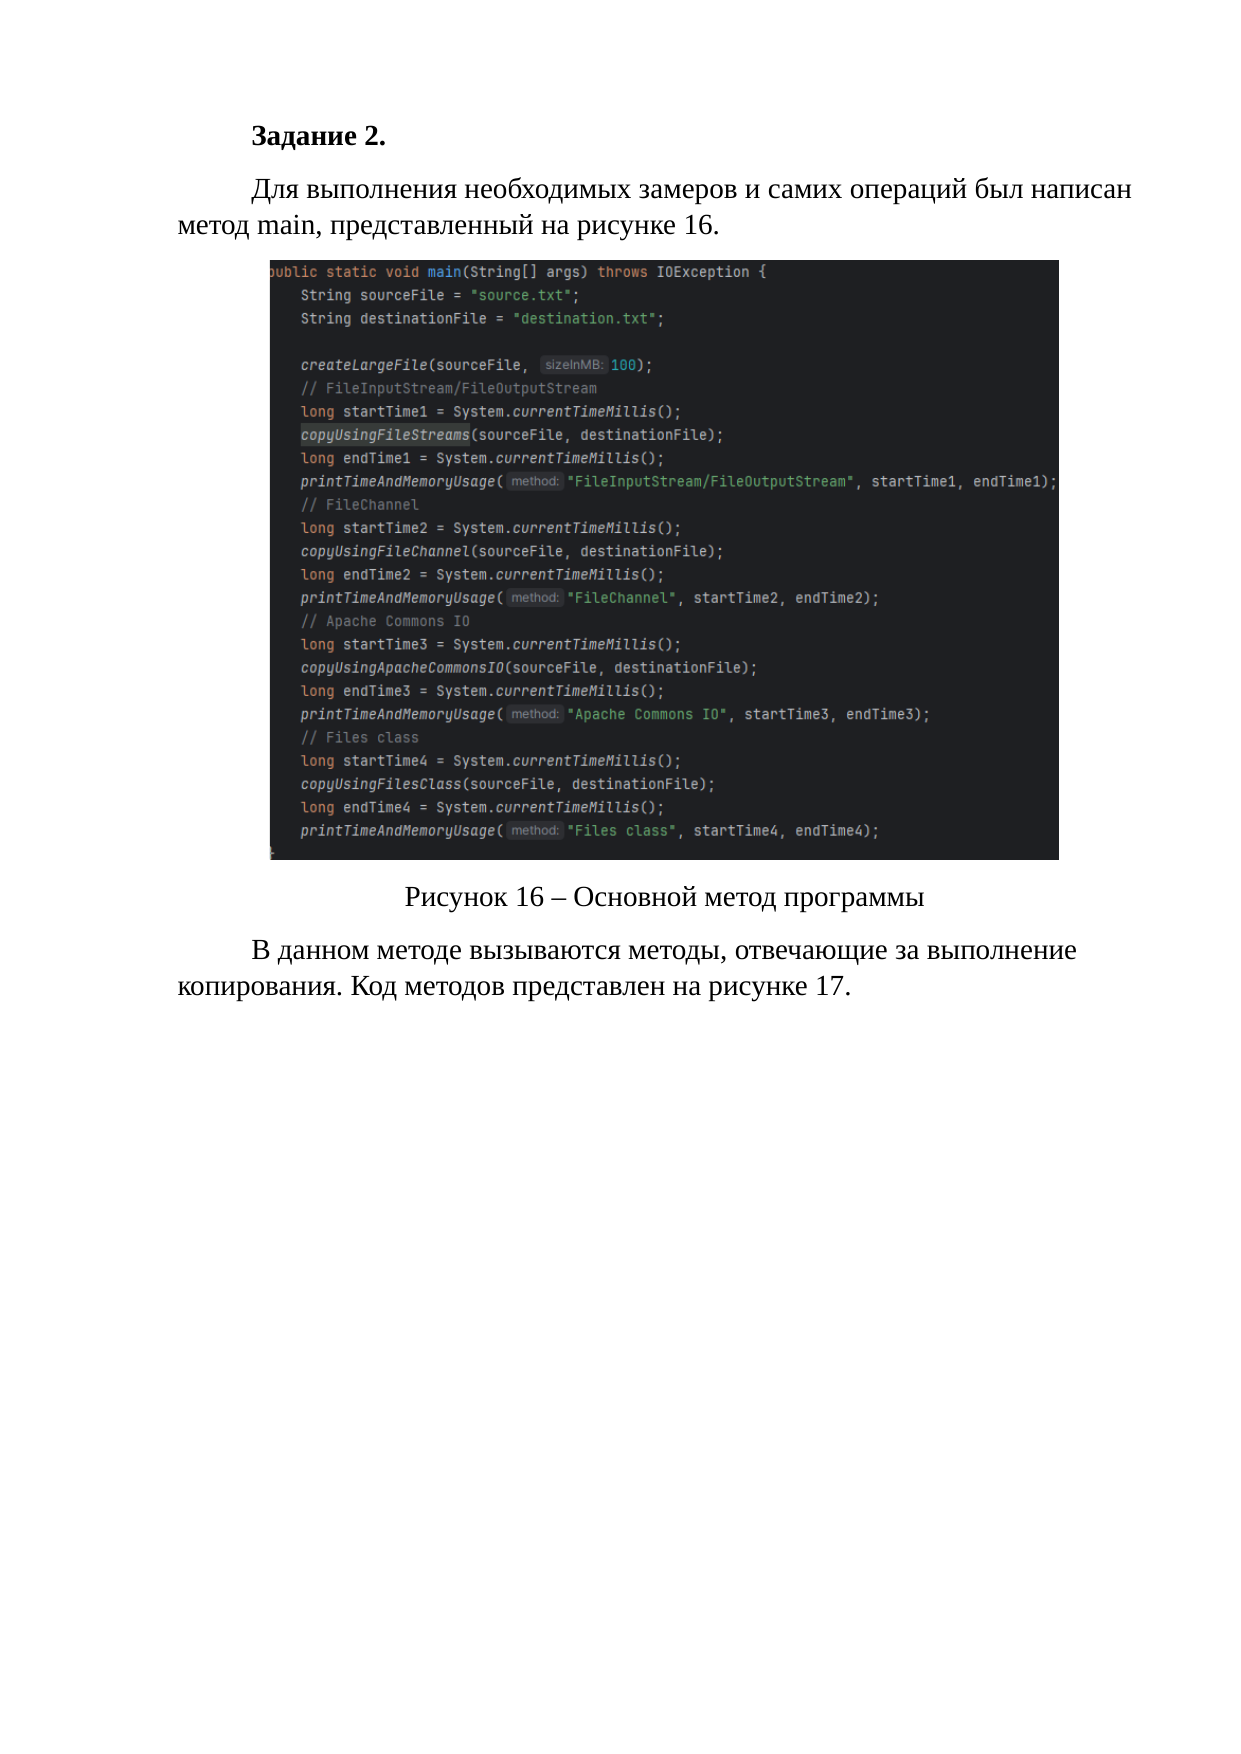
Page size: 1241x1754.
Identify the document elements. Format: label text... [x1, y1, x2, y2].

text Рисунок 16 – Основной метод программы [177, 879, 1152, 913]
text В данном методе вызываются методы, отвечающие за выполнение копирования. Код методов представлен на рисунке 17. [177, 932, 1152, 1002]
text Для выполнения необходимых замеров и самих операций был написан метод main, представленный на рисунке 16. [177, 171, 1152, 241]
text Задание 2. [177, 118, 1152, 152]
picture [269, 260, 1059, 860]
